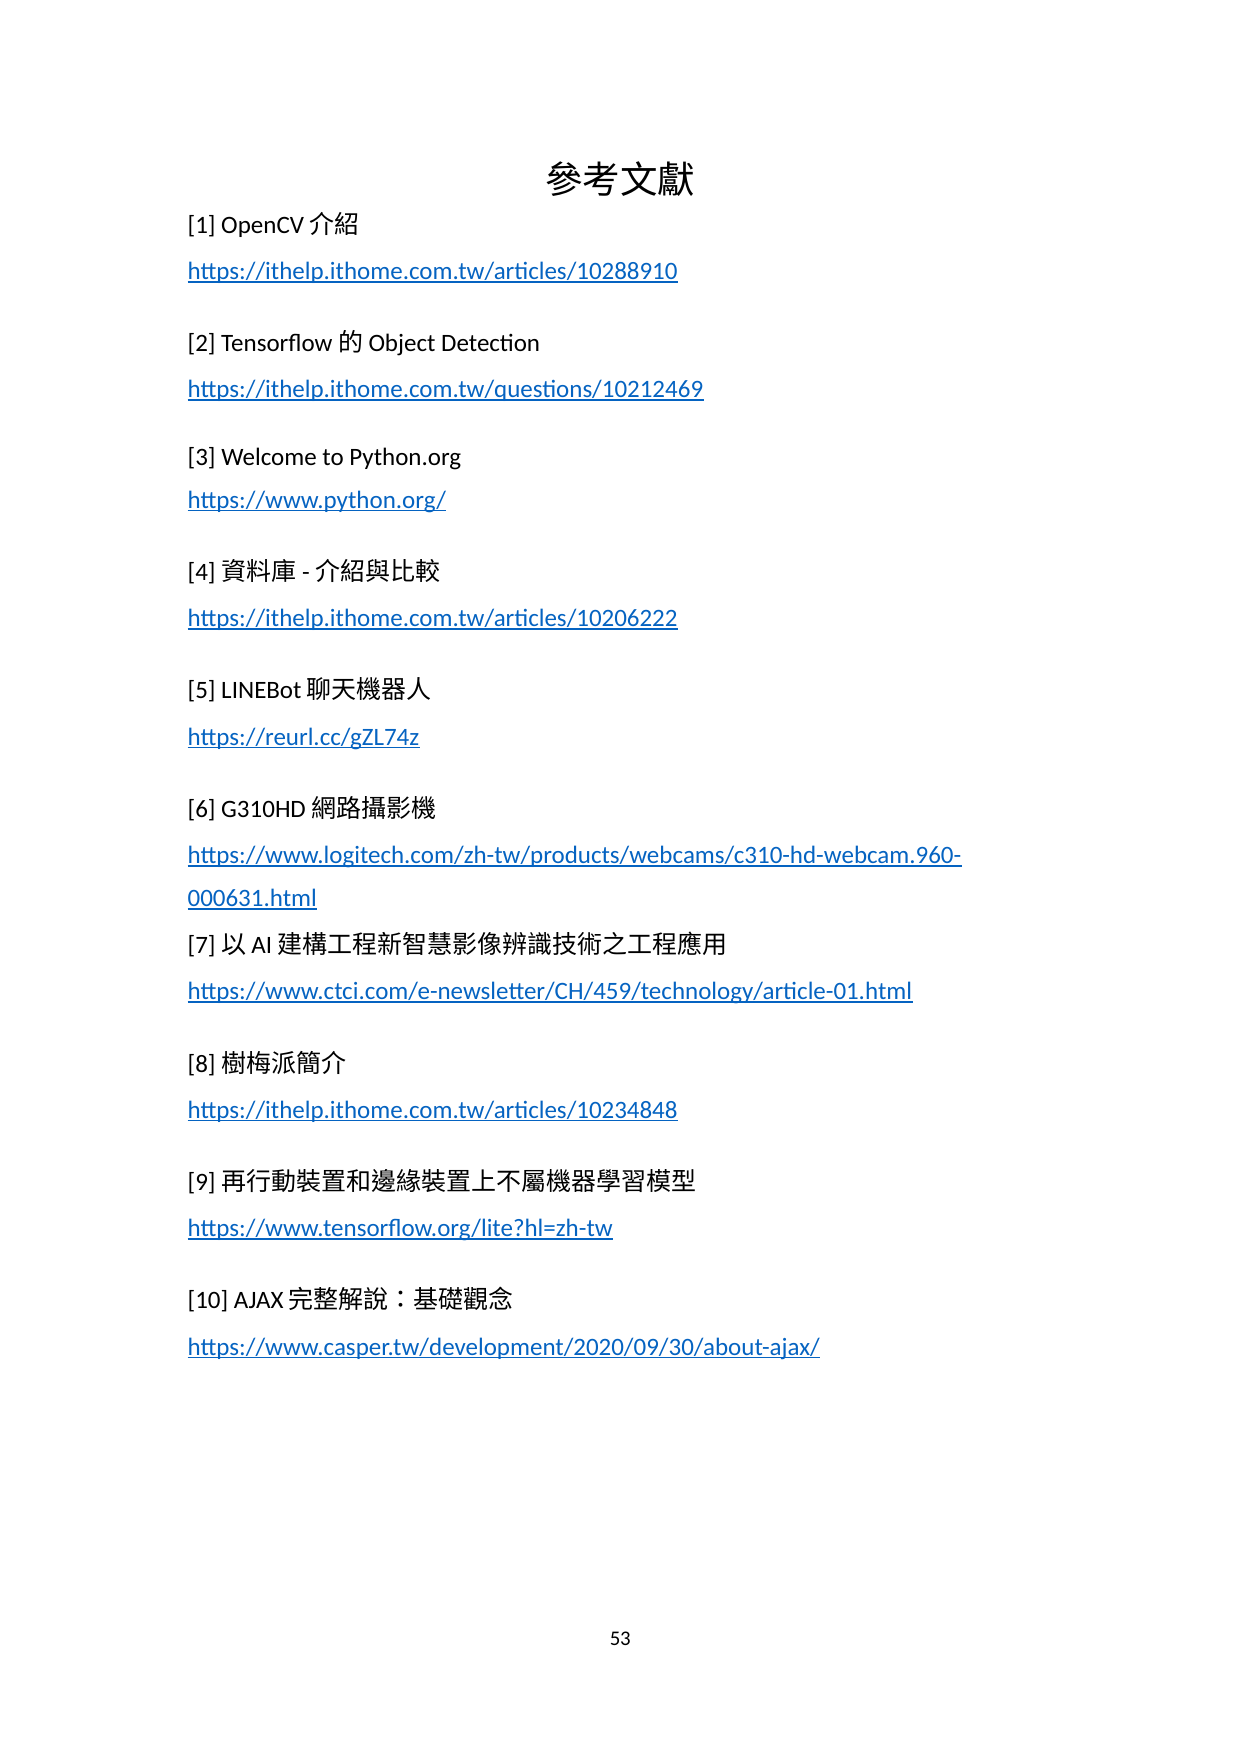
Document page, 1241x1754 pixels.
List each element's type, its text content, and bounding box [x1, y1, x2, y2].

text https://www.tensorflow.org/lite?hl=zh-tw [187, 1212, 1053, 1243]
text https://www.casper.tw/development/2020/09/30/about-ajax/ [187, 1331, 1053, 1361]
text [4] 資料庫 - 介紹與比較 [187, 552, 1053, 588]
text [10] AJAX完整解說：基礎觀念 [187, 1280, 1053, 1316]
text https://ithelp.ithome.com.tw/articles/10234848 [187, 1094, 1053, 1124]
text 參考文獻 [187, 150, 1053, 204]
text [1] OpenCV介紹 [187, 204, 1053, 241]
text https://ithelp.ithome.com.tw/articles/10206222 [187, 602, 1053, 633]
text [8] 樹梅派簡介 [187, 1043, 1053, 1079]
text [2] Tensorflow 的Object Detection [187, 323, 1053, 359]
text [9] 再行動裝置和邊緣裝置上不屬機器學習模型 [187, 1161, 1053, 1198]
text https://ithelp.ithome.com.tw/articles/10288910 [187, 255, 1053, 286]
text [6] G310HD網路攝影機 [187, 788, 1053, 825]
text [5] LINEBot聊天機器人 [187, 670, 1053, 706]
text [7] 以AI建構工程新智慧影像辨識技術之工程應用 [187, 924, 1053, 961]
text https://ithelp.ithome.com.tw/questions/10212469 [187, 373, 1053, 404]
text https://www.ctci.com/e-newsletter/CH/459/technology/article-01.html [187, 975, 1053, 1006]
text https://www.logitech.com/zh-tw/products/webcams/c310-hd-webcam.960-000631.html [187, 839, 1053, 912]
text [3] Welcome to Python.org [187, 441, 1053, 472]
text https://www.python.org/ [187, 484, 1053, 514]
text https://reurl.cc/gZL74z [187, 721, 1053, 751]
